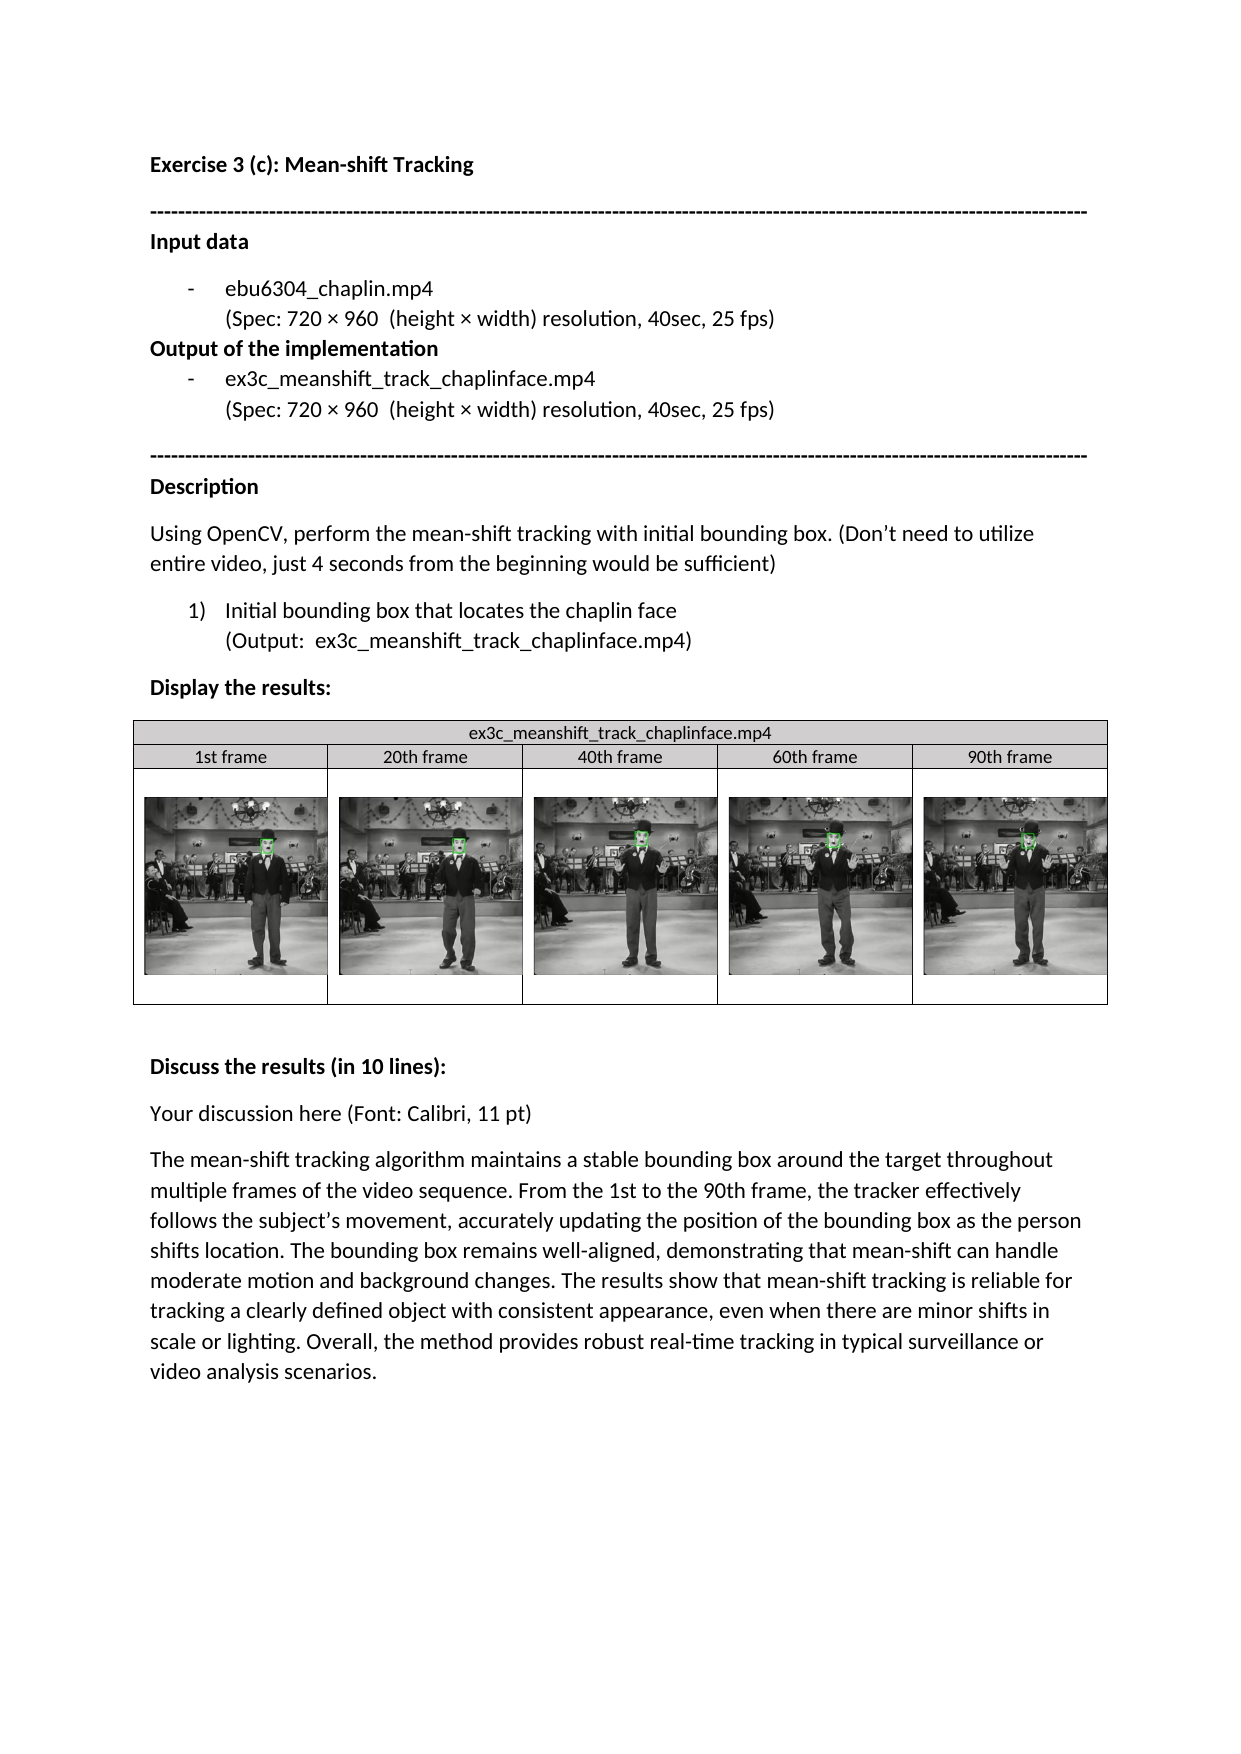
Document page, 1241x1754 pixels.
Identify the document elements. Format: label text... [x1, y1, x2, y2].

table_cell [718, 769, 912, 1004]
table_cell [328, 769, 522, 1004]
picture [923, 797, 1108, 975]
text Exercise 3 (c): Mean-shift Tracking [150, 150, 1090, 178]
text Output of the implementation [150, 334, 1090, 362]
table_cell 60th frame [718, 745, 912, 768]
text The mean-shift tracking algorithm maintains a stable bounding box around the target throughout multiple frames of the video sequence. From the 1st to the 90th frame, the tracker effectively follows the subject’s movement, accurately updating the position of the bounding box as the person shifts location. The bounding box remains well-aligned, demonstrating that mean-shift can handle moderate motion and background changes. The results show that mean-shift tracking is reliable for tracking a clearly defined object with consistent appearance, even when there are minor shifts in scale or lighting. Overall, the method provides robust real-time tracking in typical surveillance or video analysis scenarios. [150, 1146, 1090, 1385]
text Description [150, 472, 1090, 500]
table_cell 1st frame [134, 745, 327, 768]
text Your discussion here (Font: Calibri, 11 pt) [150, 1099, 1090, 1127]
list Initial bounding box that locates the chaplin face (Output: ex3c_meanshift_track_chaplinface.mp4) [187, 596, 1090, 654]
text -------------------------------------------------------------------------------------------------------------------------------------- [150, 197, 1090, 225]
picture [533, 797, 718, 975]
table_header ex3c_meanshift_track_chaplinface.mp4 [134, 721, 1107, 744]
text -------------------------------------------------------------------------------------------------------------------------------------- [150, 442, 1090, 470]
text Discuss the results (in 10 lines): [150, 1052, 1090, 1080]
picture [339, 797, 523, 975]
list ex3c_meanshift_track_chaplinface.mp4 (Spec: 720 × 960 (height × width) resolution, 40sec, 25 fps) [187, 364, 1090, 423]
text Input data [150, 227, 1090, 255]
picture [144, 797, 328, 975]
picture [728, 797, 913, 975]
text Display the results: [150, 673, 1090, 701]
text Using OpenCV, perform the mean-shift tracking with initial bounding box. (Don’t need to utilize entire video, just 4 seconds from the beginning would be sufficient) [150, 519, 1090, 577]
table_cell 40th frame [523, 745, 717, 768]
table_cell 90th frame [913, 745, 1107, 768]
list ebu6304_chaplin.mp4 (Spec: 720 × 960 (height × width) resolution, 40sec, 25 fps) [187, 274, 1090, 332]
table_cell [523, 769, 717, 1004]
table_cell 20th frame [328, 745, 522, 768]
table_cell [913, 769, 1107, 1004]
table_cell [134, 769, 327, 1004]
